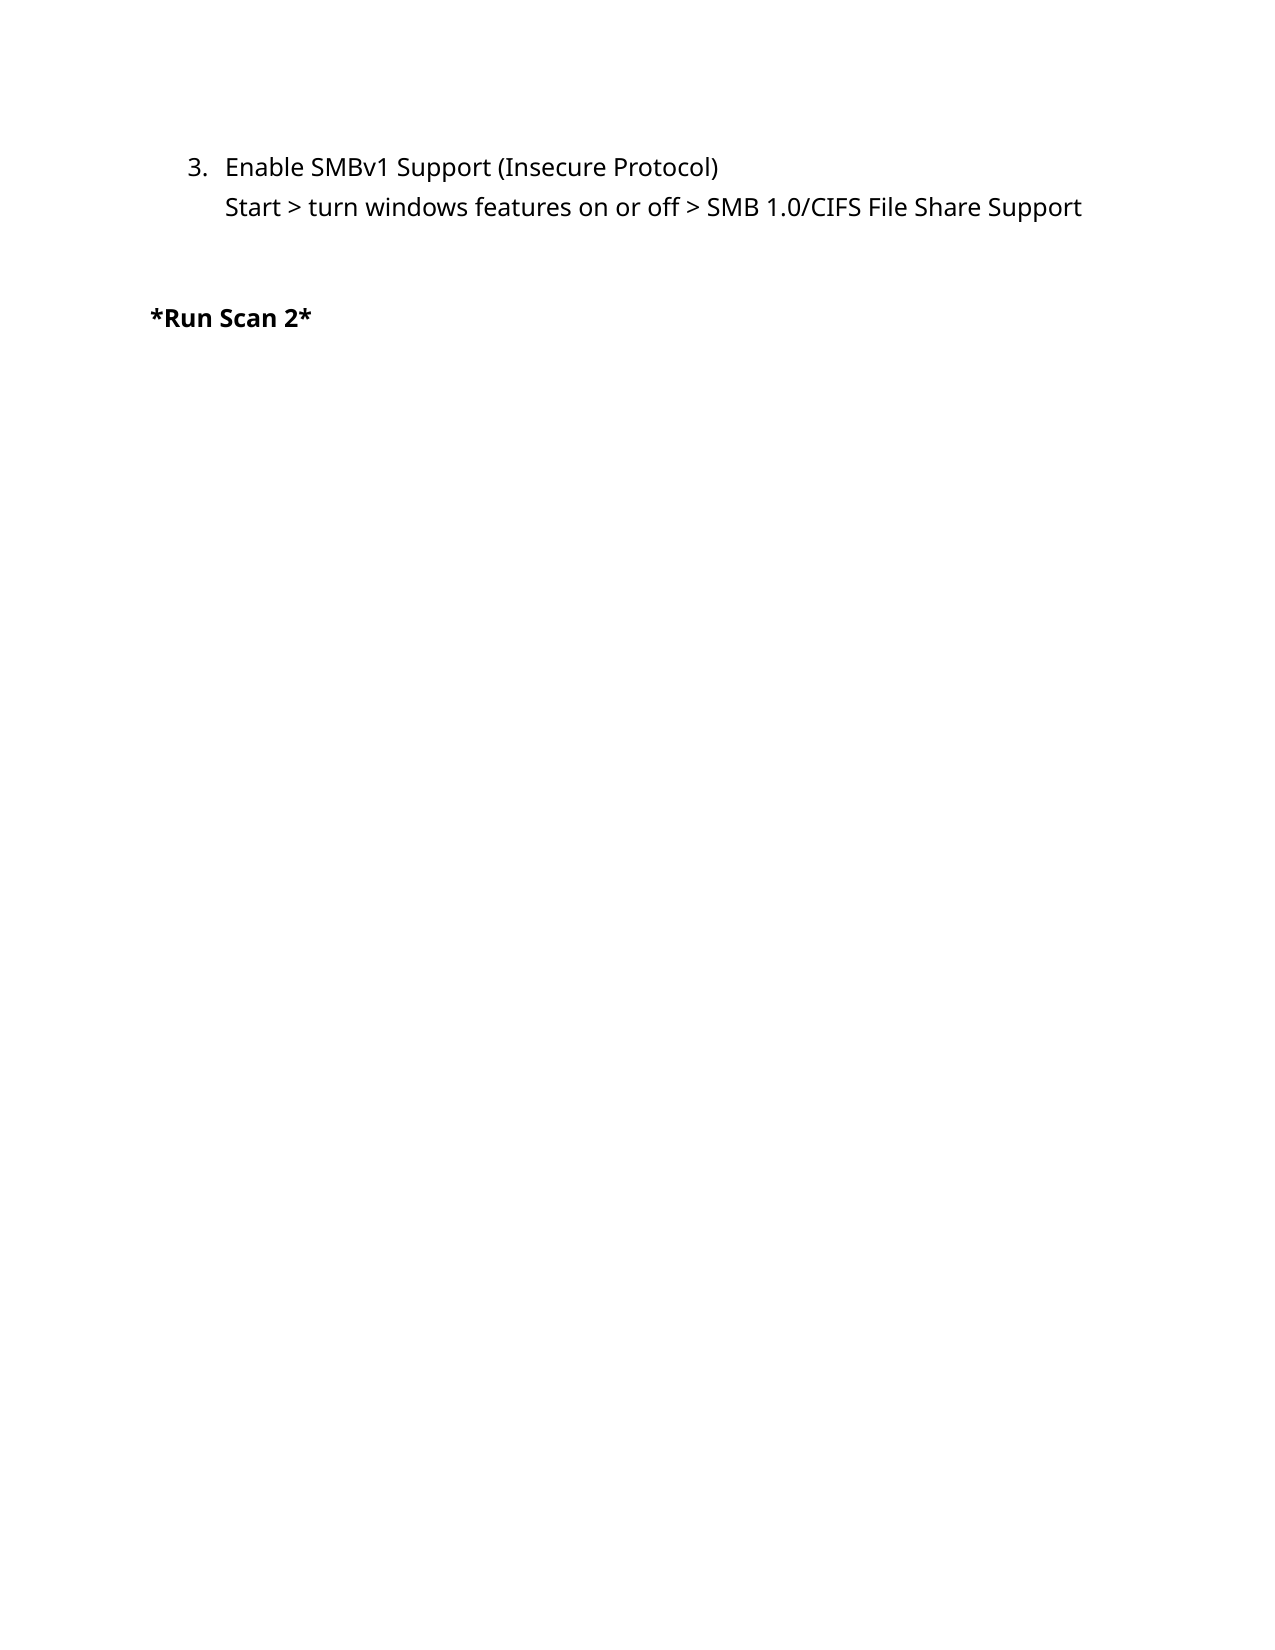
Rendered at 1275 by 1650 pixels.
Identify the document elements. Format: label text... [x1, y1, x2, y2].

list Enable SMBv1 Support (Insecure Protocol) Start > turn windows features on or off > SMB 1.0/CIFS File Share Support [187, 150, 1125, 223]
text *Run Scan 2* [150, 301, 1125, 335]
